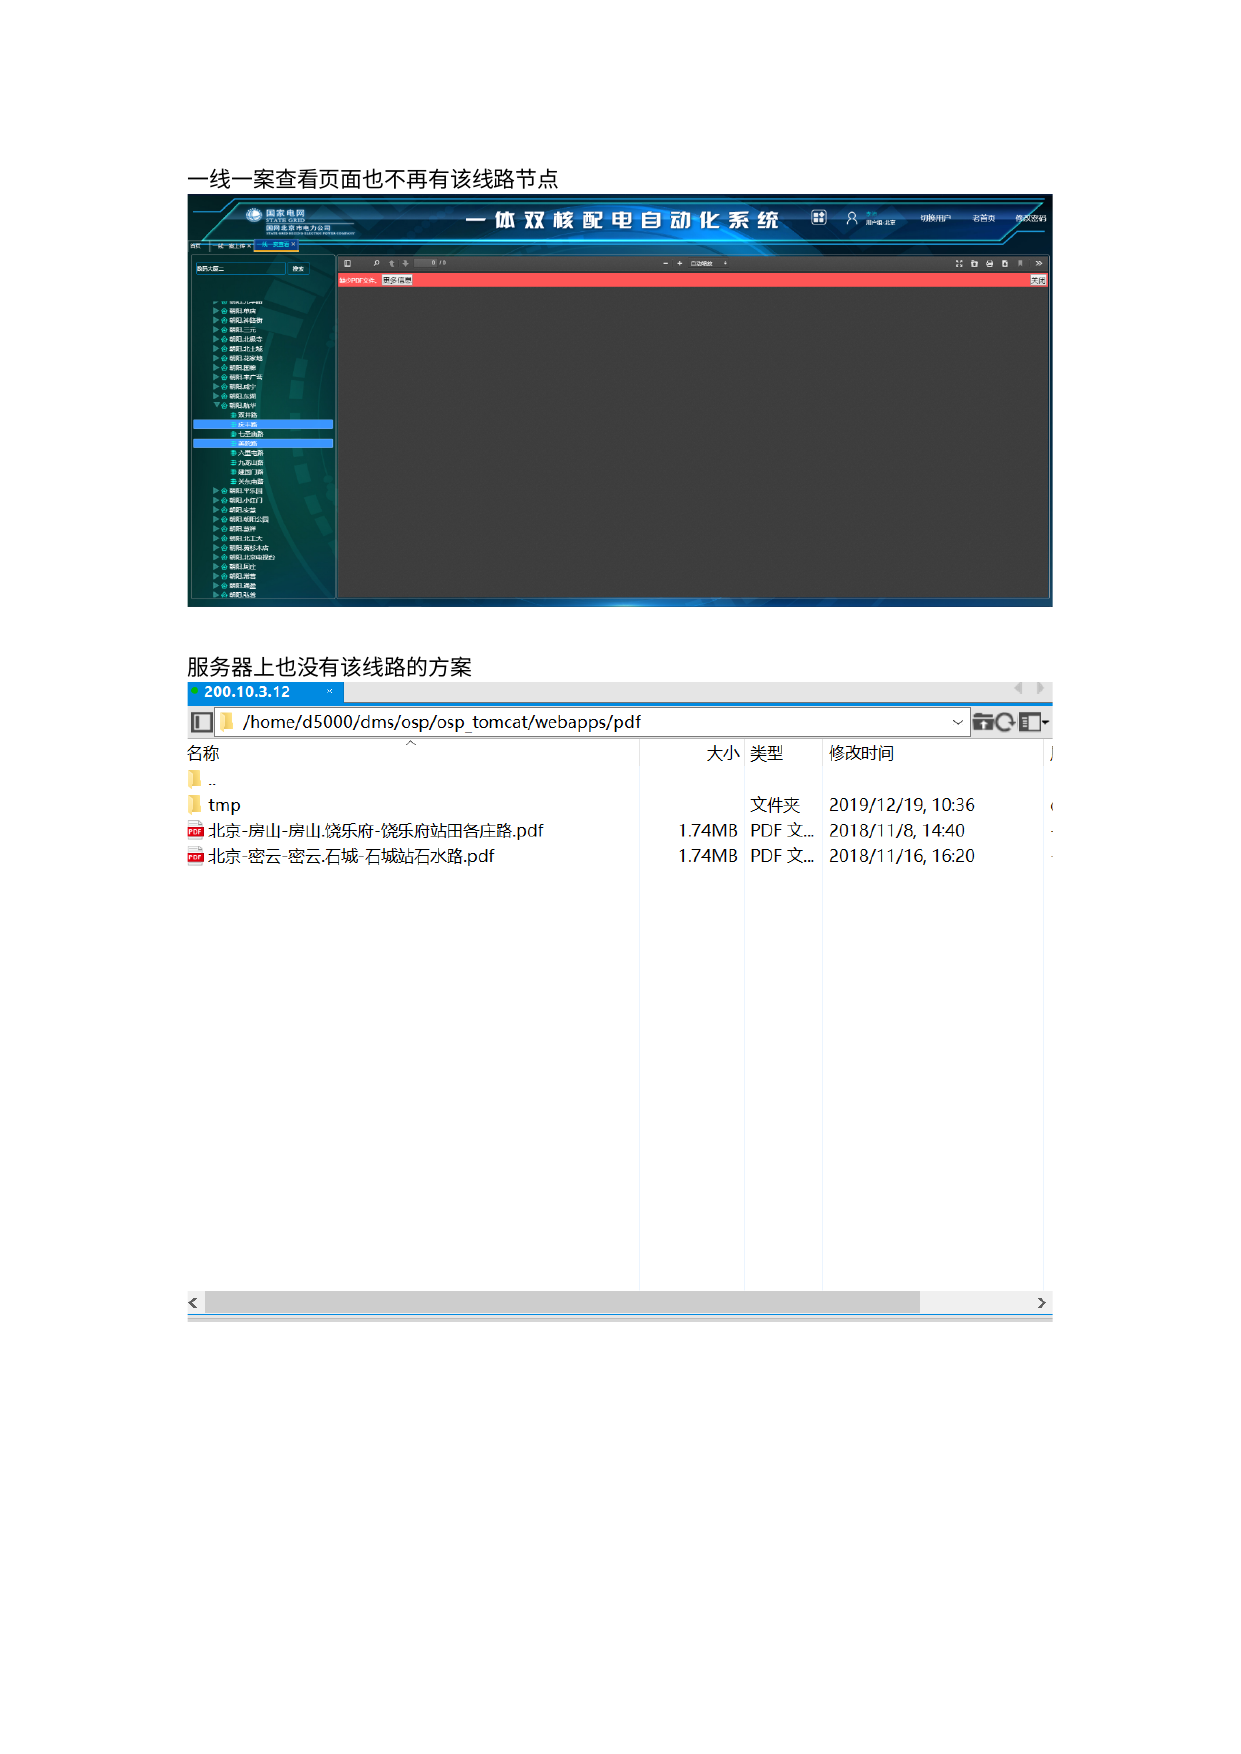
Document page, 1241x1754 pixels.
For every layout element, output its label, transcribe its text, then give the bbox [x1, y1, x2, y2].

text 服务器上也没有该线路的方案 [187, 649, 1053, 682]
picture [307, 587, 322, 594]
picture [237, 599, 279, 607]
text 一线一案查看页面也不再有该线路节点 [187, 162, 1053, 194]
picture [187, 194, 1053, 607]
picture [282, 599, 336, 607]
picture [187, 682, 1053, 1322]
